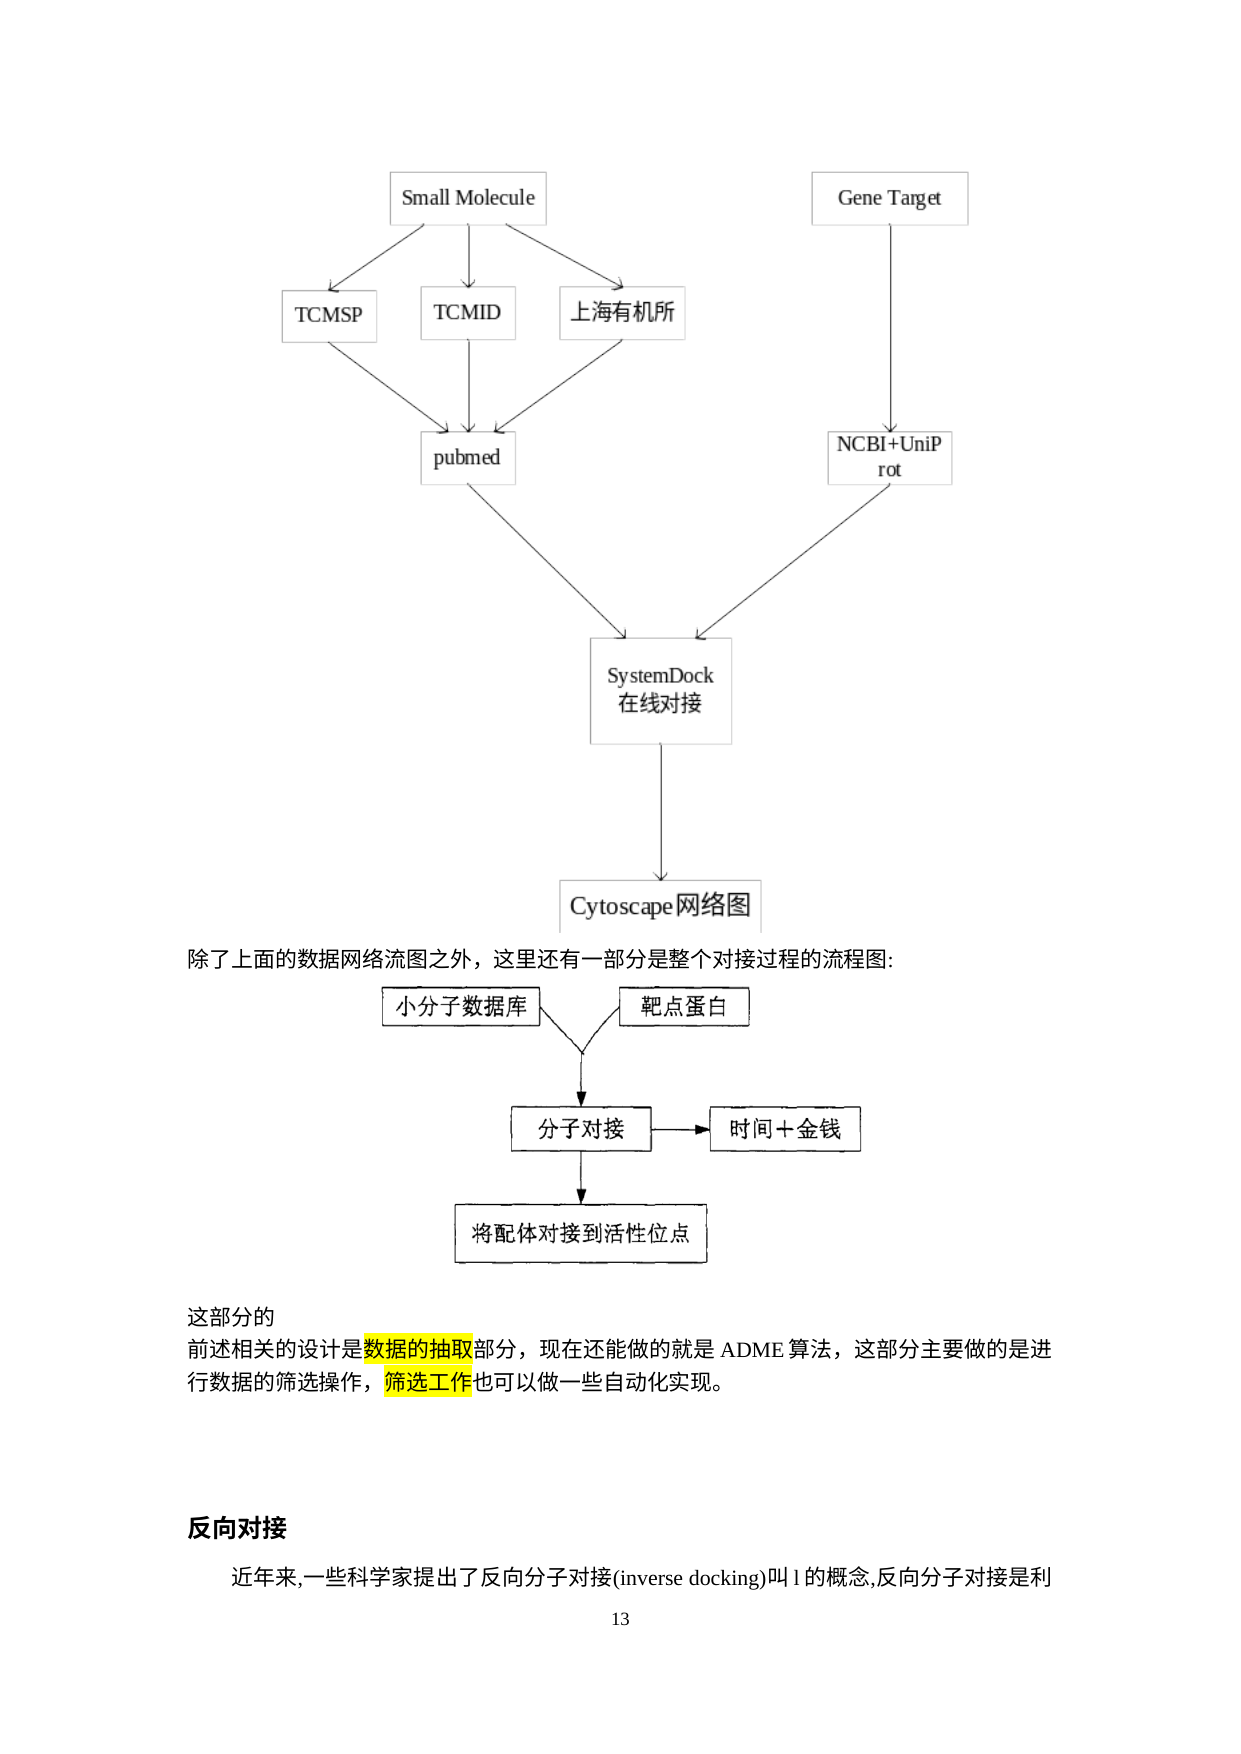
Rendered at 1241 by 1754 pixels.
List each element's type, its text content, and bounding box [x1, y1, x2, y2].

text 前述相关的设计是数据的抽取部分，现在还能做的就是ADME算法，这部分主要做的是进行数据的筛选操作，筛选工作也可以做一些自动化实现。 [187, 1332, 1053, 1397]
subtitle 反向对接 [187, 1494, 1053, 1559]
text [187, 1559, 1053, 1592]
picture [365, 974, 875, 1270]
text 除了上面的数据网络流图之外，这里还有一部分是整个对接过程的流程图: [187, 942, 1053, 974]
text 这部分的 [187, 1299, 1053, 1332]
